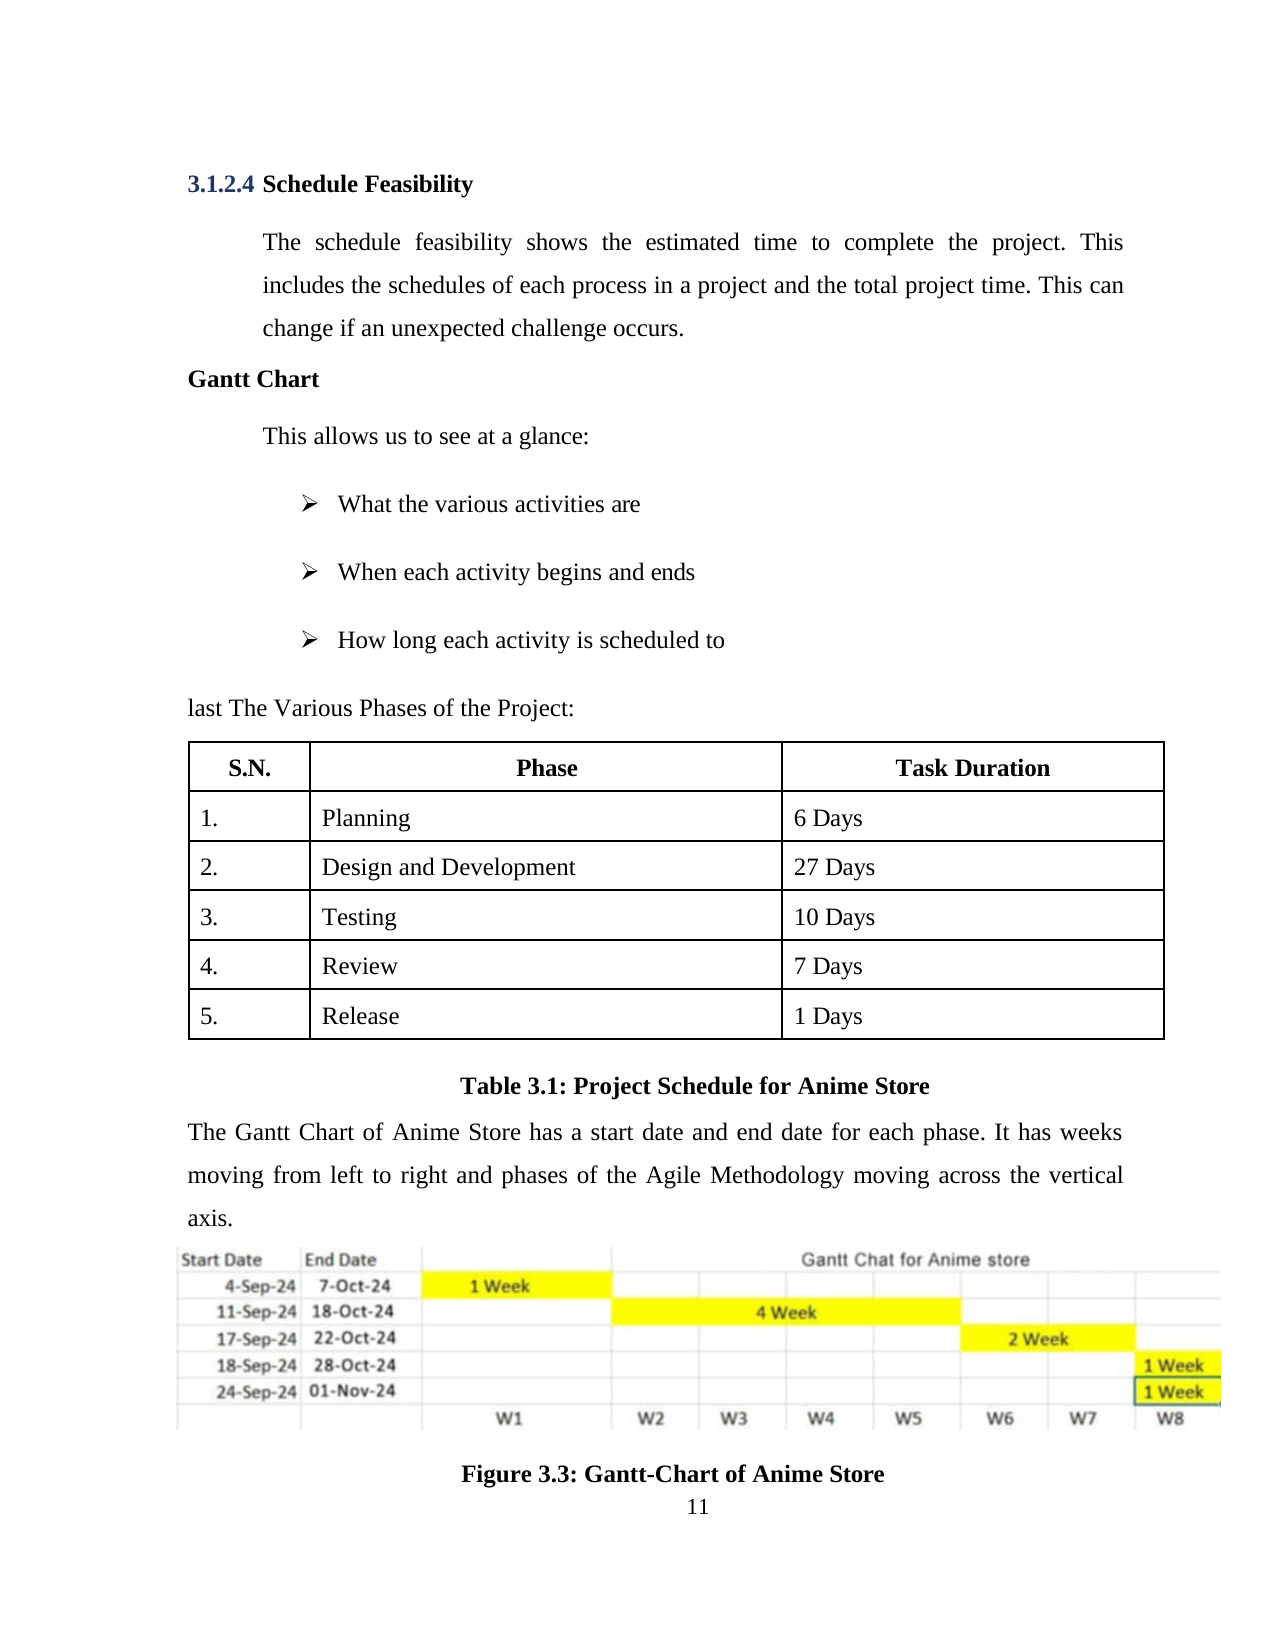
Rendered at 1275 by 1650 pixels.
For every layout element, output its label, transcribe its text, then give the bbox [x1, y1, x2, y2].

table_cell 6 Days [783, 792, 1163, 840]
table_cell Release [311, 990, 781, 1038]
subtitle Schedule Feasibility [187, 169, 1221, 198]
table_cell 2. [190, 842, 309, 889]
table_cell 4. [190, 941, 309, 988]
table_cell 5. [190, 990, 309, 1038]
table_cell 1 Days [783, 990, 1163, 1038]
text The schedule feasibility shows the estimated time to complete the project. This includes the schedules of each process in a project and the total project time. This can change if an unexpected challenge occurs. [262, 227, 1124, 342]
list How long each activity is scheduled to last The Various Phases of the Project: [187, 586, 765, 721]
subtitle Table 3.1: Project Schedule for Anime Store [460, 1071, 1221, 1100]
subtitle Figure 3.3: Gantt-Chart of Anime Store [461, 1459, 1221, 1488]
table_cell Testing [311, 891, 781, 939]
table_cell 27 Days [783, 842, 1163, 889]
subtitle Gantt Chart [187, 364, 1221, 393]
table_cell Planning [311, 792, 781, 840]
picture [175, 1247, 1221, 1430]
table_cell Review [311, 941, 781, 988]
table_cell 1. [190, 792, 309, 840]
text The Gantt Chart of Anime Store has a start date and end date for each phase. It has weeks moving from left to right and phases of the Agile Methodology moving across the vertical axis. [187, 1117, 1124, 1232]
list What the various activities are [300, 489, 1221, 517]
table_header Task Duration [783, 743, 1163, 790]
table_cell 3. [190, 891, 309, 939]
table_header Phase [311, 743, 781, 790]
table_header S.N. [190, 743, 309, 790]
table_cell 7 Days [783, 941, 1163, 988]
table_cell Design and Development [311, 842, 781, 889]
list When each activity begins and ends [300, 557, 1221, 586]
table_cell 10 Days [783, 891, 1163, 939]
text This allows us to see at a glance: [262, 421, 1221, 449]
